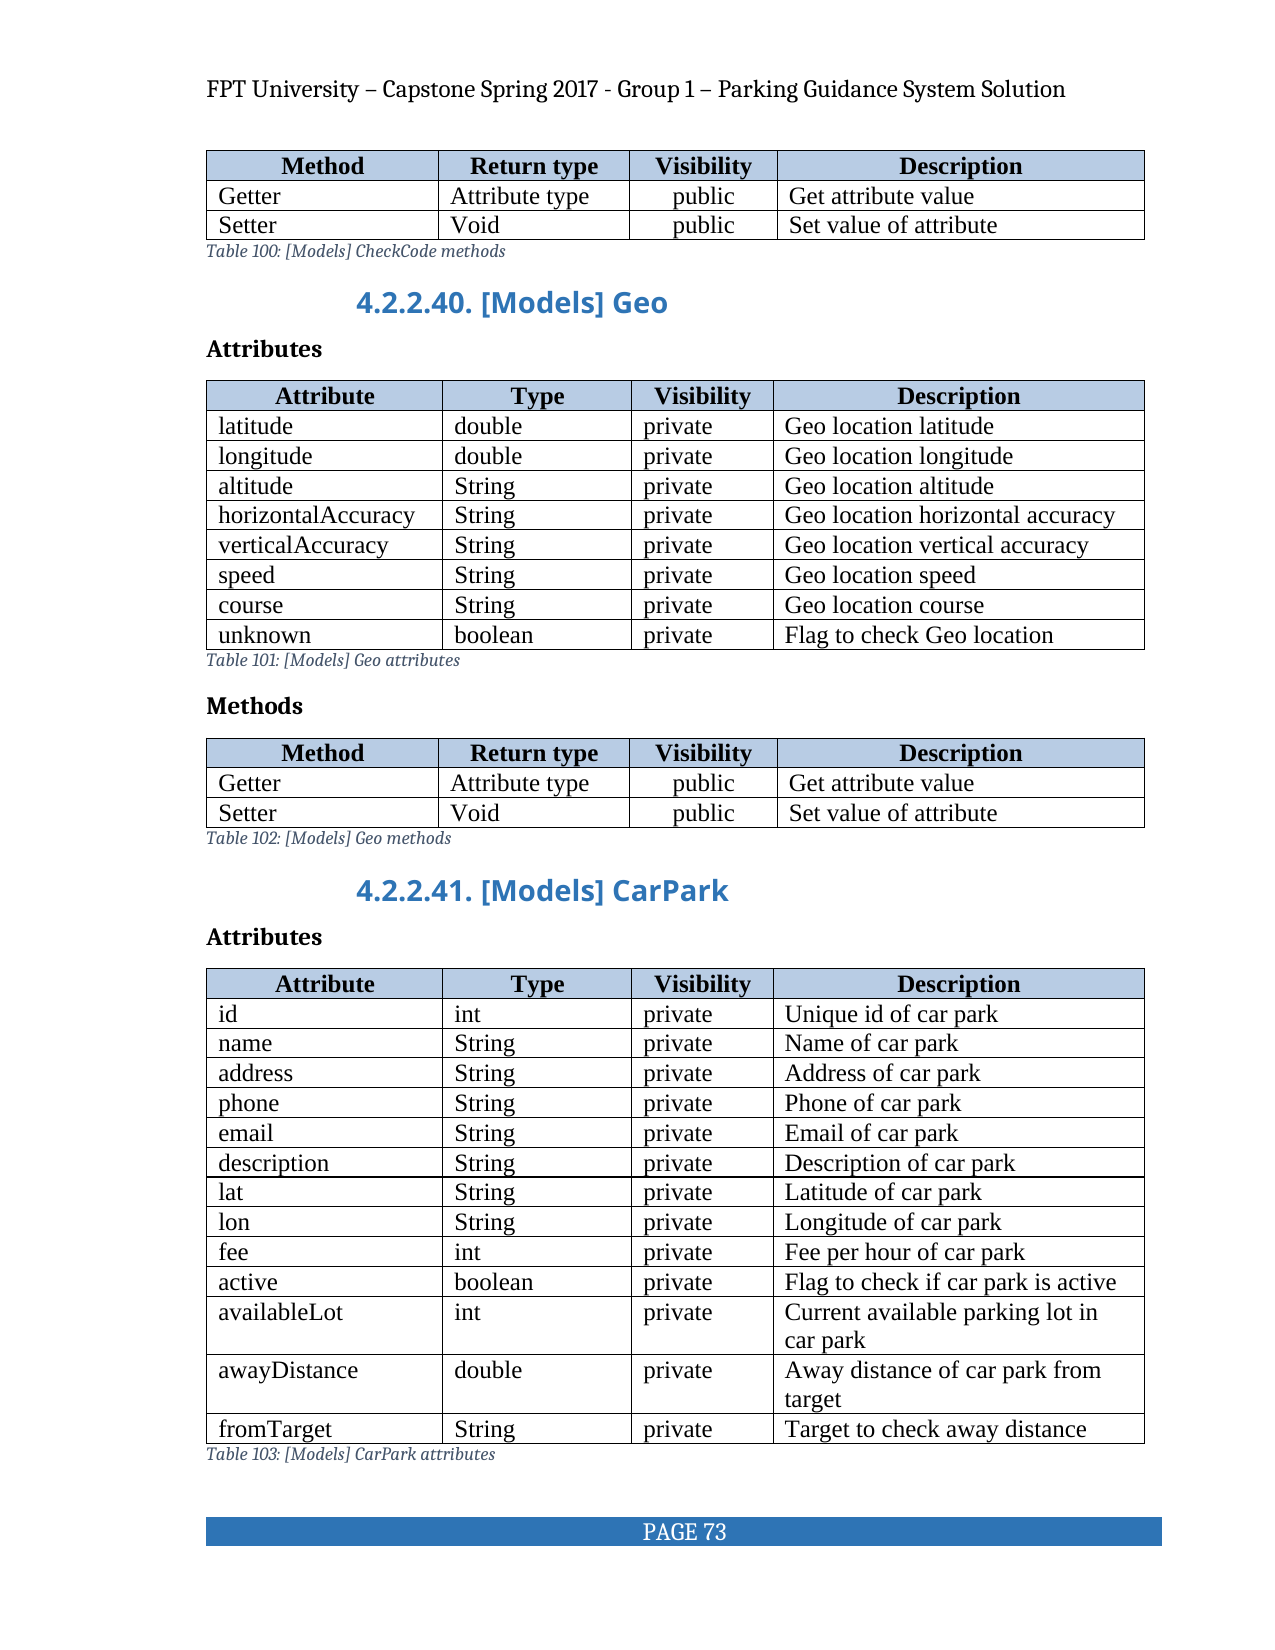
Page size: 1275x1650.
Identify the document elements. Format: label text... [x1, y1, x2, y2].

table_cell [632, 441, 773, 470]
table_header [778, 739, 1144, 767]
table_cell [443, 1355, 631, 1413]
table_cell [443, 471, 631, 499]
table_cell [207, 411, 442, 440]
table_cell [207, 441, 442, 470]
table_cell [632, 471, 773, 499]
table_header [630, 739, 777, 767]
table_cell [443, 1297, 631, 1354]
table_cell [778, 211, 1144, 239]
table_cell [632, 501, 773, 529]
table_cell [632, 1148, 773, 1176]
text Attributes [206, 335, 1162, 364]
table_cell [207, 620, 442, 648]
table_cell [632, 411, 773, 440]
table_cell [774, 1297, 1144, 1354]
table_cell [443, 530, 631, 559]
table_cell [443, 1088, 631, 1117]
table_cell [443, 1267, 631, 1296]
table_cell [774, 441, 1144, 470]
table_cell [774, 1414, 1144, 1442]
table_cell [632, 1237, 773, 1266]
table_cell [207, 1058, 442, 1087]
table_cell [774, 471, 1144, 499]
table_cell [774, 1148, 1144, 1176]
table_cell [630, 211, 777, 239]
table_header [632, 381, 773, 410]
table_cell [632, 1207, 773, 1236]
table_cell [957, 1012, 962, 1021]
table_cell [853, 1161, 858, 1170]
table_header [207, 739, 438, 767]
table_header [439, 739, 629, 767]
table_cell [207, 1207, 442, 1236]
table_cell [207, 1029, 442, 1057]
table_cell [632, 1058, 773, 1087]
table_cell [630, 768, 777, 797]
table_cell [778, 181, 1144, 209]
subtitle [Models] Geo [206, 283, 1162, 322]
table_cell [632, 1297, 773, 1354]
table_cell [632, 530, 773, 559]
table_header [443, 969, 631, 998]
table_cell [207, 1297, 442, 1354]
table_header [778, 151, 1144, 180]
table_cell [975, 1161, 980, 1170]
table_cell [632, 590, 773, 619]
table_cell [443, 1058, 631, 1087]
text Methods [206, 692, 1162, 721]
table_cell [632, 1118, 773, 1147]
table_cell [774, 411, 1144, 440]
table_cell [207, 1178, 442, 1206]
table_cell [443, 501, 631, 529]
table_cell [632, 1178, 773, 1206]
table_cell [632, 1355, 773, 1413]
subtitle [Models] CarPark [206, 870, 1162, 910]
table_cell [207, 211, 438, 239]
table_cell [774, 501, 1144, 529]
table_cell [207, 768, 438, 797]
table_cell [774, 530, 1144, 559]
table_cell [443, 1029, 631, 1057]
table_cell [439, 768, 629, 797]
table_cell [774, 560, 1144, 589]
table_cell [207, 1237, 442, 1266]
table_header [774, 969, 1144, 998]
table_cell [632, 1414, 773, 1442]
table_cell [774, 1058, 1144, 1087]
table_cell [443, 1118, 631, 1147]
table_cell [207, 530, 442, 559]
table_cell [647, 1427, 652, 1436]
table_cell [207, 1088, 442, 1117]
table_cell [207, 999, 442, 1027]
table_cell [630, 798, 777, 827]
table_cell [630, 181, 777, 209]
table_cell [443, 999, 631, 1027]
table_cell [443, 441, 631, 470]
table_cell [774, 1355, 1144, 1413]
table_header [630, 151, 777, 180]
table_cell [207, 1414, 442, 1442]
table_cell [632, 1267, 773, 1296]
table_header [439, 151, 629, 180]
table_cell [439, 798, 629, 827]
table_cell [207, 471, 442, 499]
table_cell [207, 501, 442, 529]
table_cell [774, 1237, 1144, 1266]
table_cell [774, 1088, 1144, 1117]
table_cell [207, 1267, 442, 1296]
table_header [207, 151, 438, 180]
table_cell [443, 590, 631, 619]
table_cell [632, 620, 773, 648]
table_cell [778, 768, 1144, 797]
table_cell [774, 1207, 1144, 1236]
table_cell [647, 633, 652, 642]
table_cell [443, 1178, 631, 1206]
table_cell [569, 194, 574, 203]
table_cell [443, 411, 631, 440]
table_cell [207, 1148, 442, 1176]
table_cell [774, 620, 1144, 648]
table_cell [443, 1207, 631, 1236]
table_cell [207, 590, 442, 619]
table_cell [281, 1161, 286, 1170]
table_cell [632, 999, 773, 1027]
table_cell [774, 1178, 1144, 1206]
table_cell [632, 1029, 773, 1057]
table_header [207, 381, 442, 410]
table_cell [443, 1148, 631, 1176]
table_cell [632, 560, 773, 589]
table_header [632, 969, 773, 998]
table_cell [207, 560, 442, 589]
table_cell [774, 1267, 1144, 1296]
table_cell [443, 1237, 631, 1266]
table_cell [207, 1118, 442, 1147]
text Attributes [206, 922, 1162, 951]
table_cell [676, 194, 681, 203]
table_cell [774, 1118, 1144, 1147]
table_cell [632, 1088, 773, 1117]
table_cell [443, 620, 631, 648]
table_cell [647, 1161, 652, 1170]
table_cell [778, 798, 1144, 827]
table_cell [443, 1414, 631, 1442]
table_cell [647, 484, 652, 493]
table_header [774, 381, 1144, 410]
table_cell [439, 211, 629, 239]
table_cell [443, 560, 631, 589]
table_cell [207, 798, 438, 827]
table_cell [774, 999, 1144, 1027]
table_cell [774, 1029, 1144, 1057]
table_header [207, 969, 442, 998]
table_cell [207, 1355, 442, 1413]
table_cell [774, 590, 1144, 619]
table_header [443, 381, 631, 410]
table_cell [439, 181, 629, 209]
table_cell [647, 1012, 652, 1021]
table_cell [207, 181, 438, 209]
